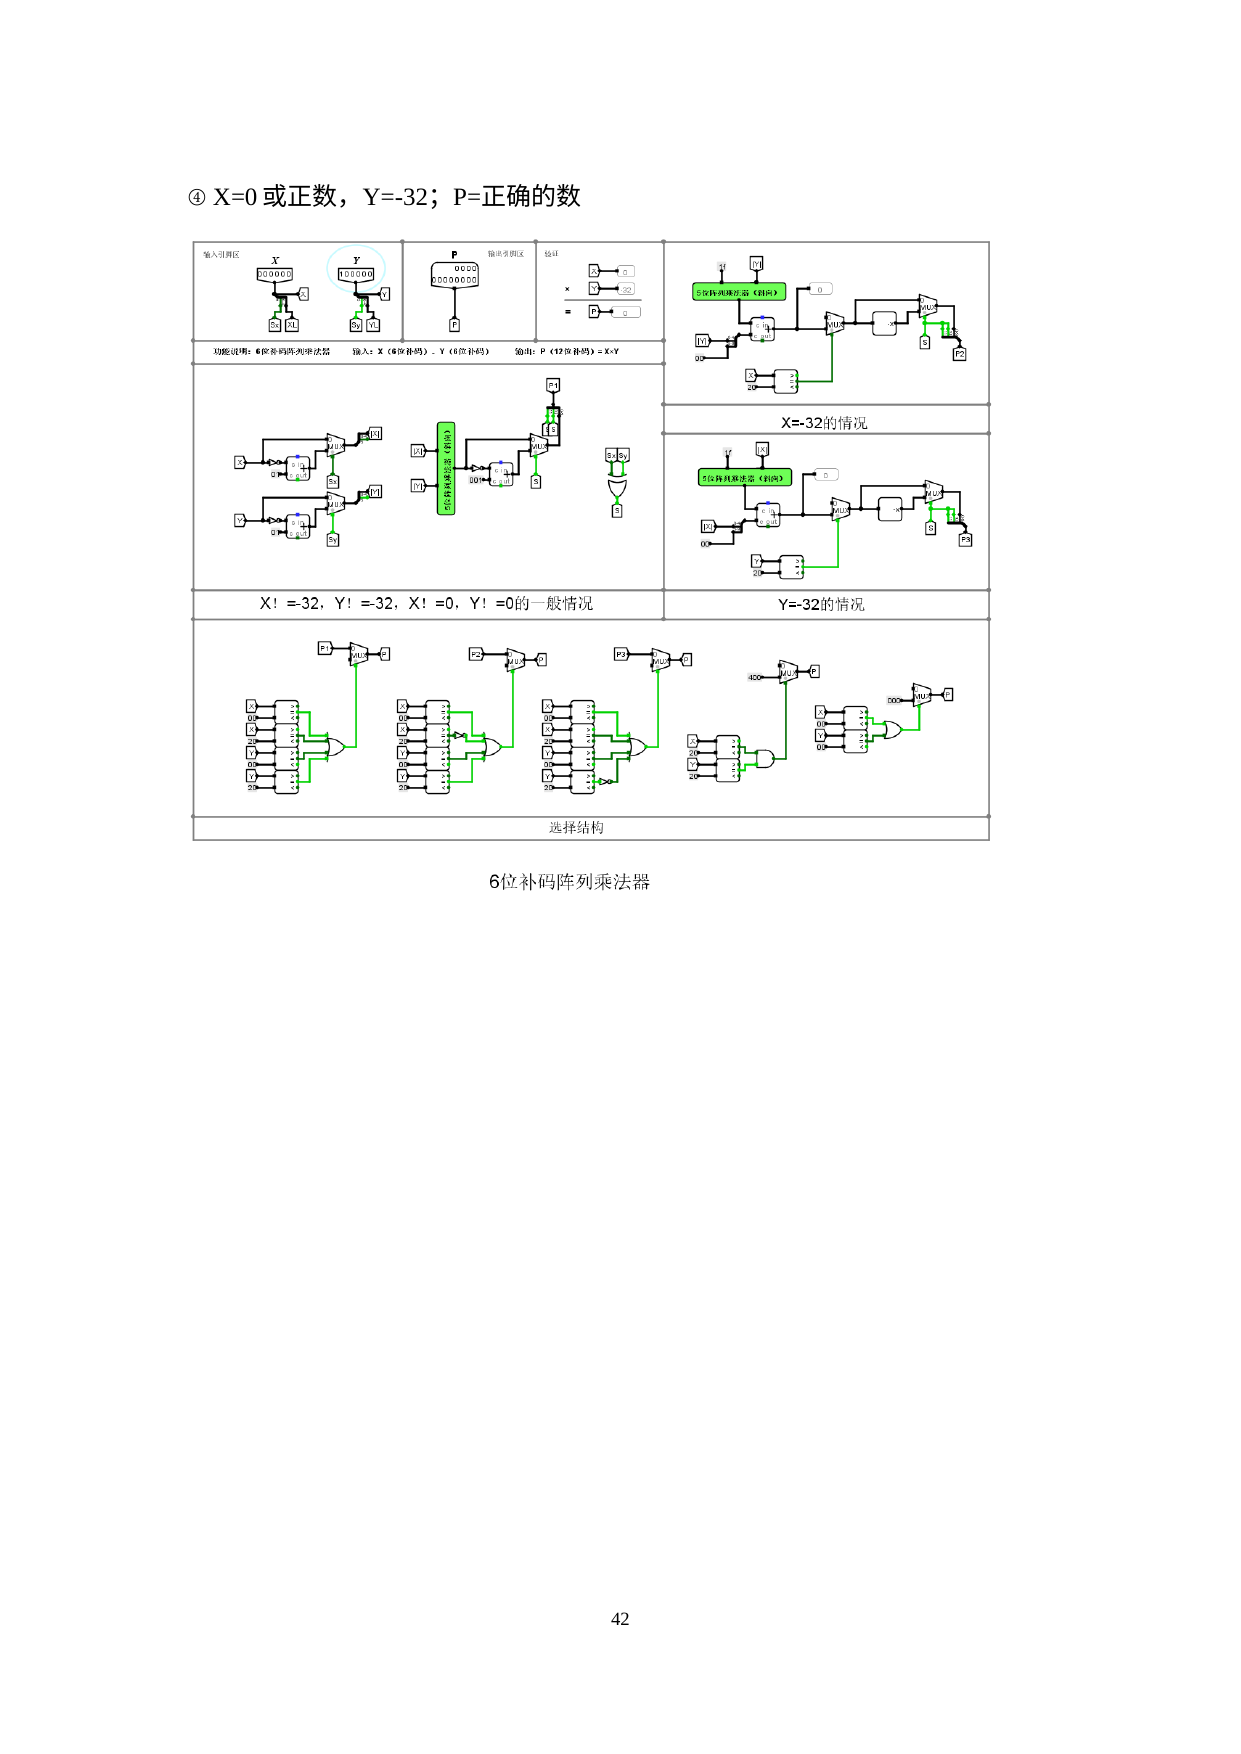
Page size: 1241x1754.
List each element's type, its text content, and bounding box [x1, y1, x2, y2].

picture [187, 232, 997, 893]
text ④ X=0或正数，Y=-32；P=正确的数 [187, 162, 1053, 227]
